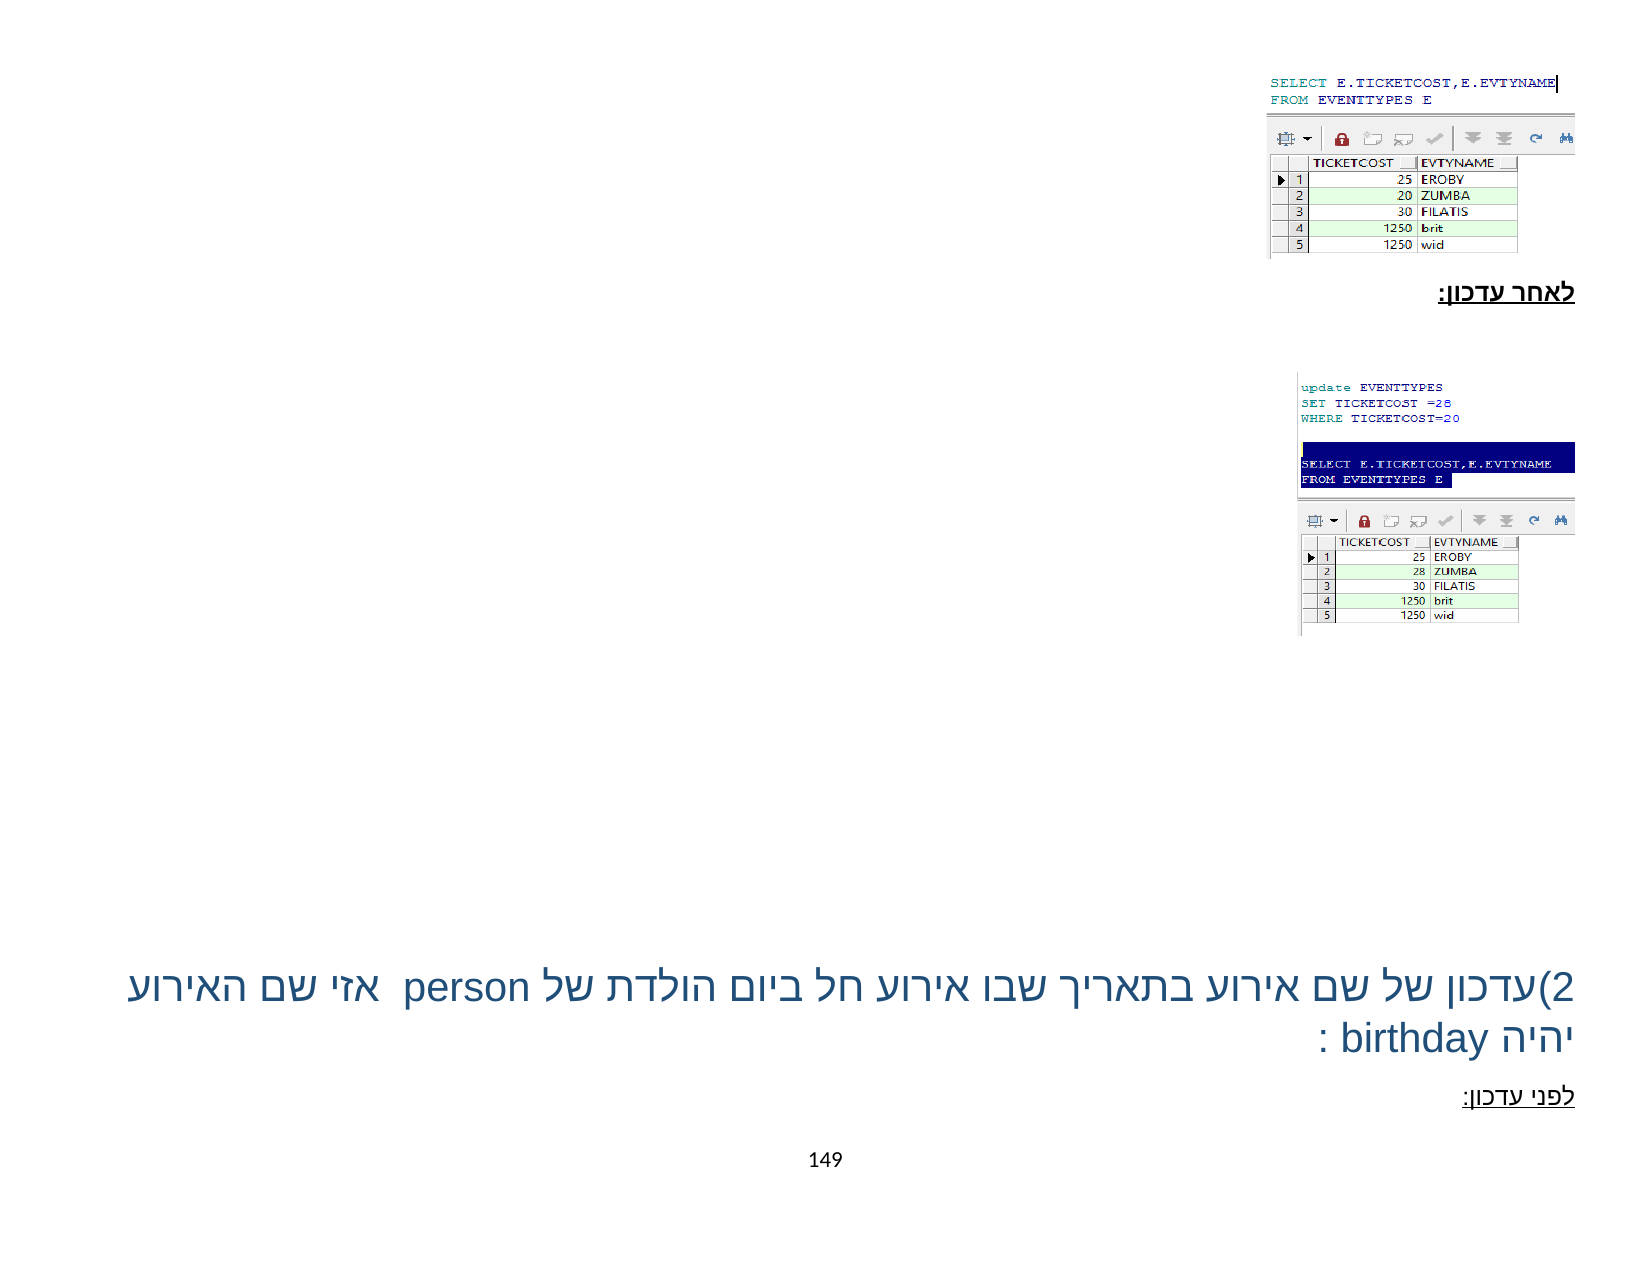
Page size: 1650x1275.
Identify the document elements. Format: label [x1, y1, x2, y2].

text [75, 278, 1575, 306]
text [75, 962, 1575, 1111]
picture [1266, 75, 1575, 259]
picture [1297, 372, 1575, 636]
